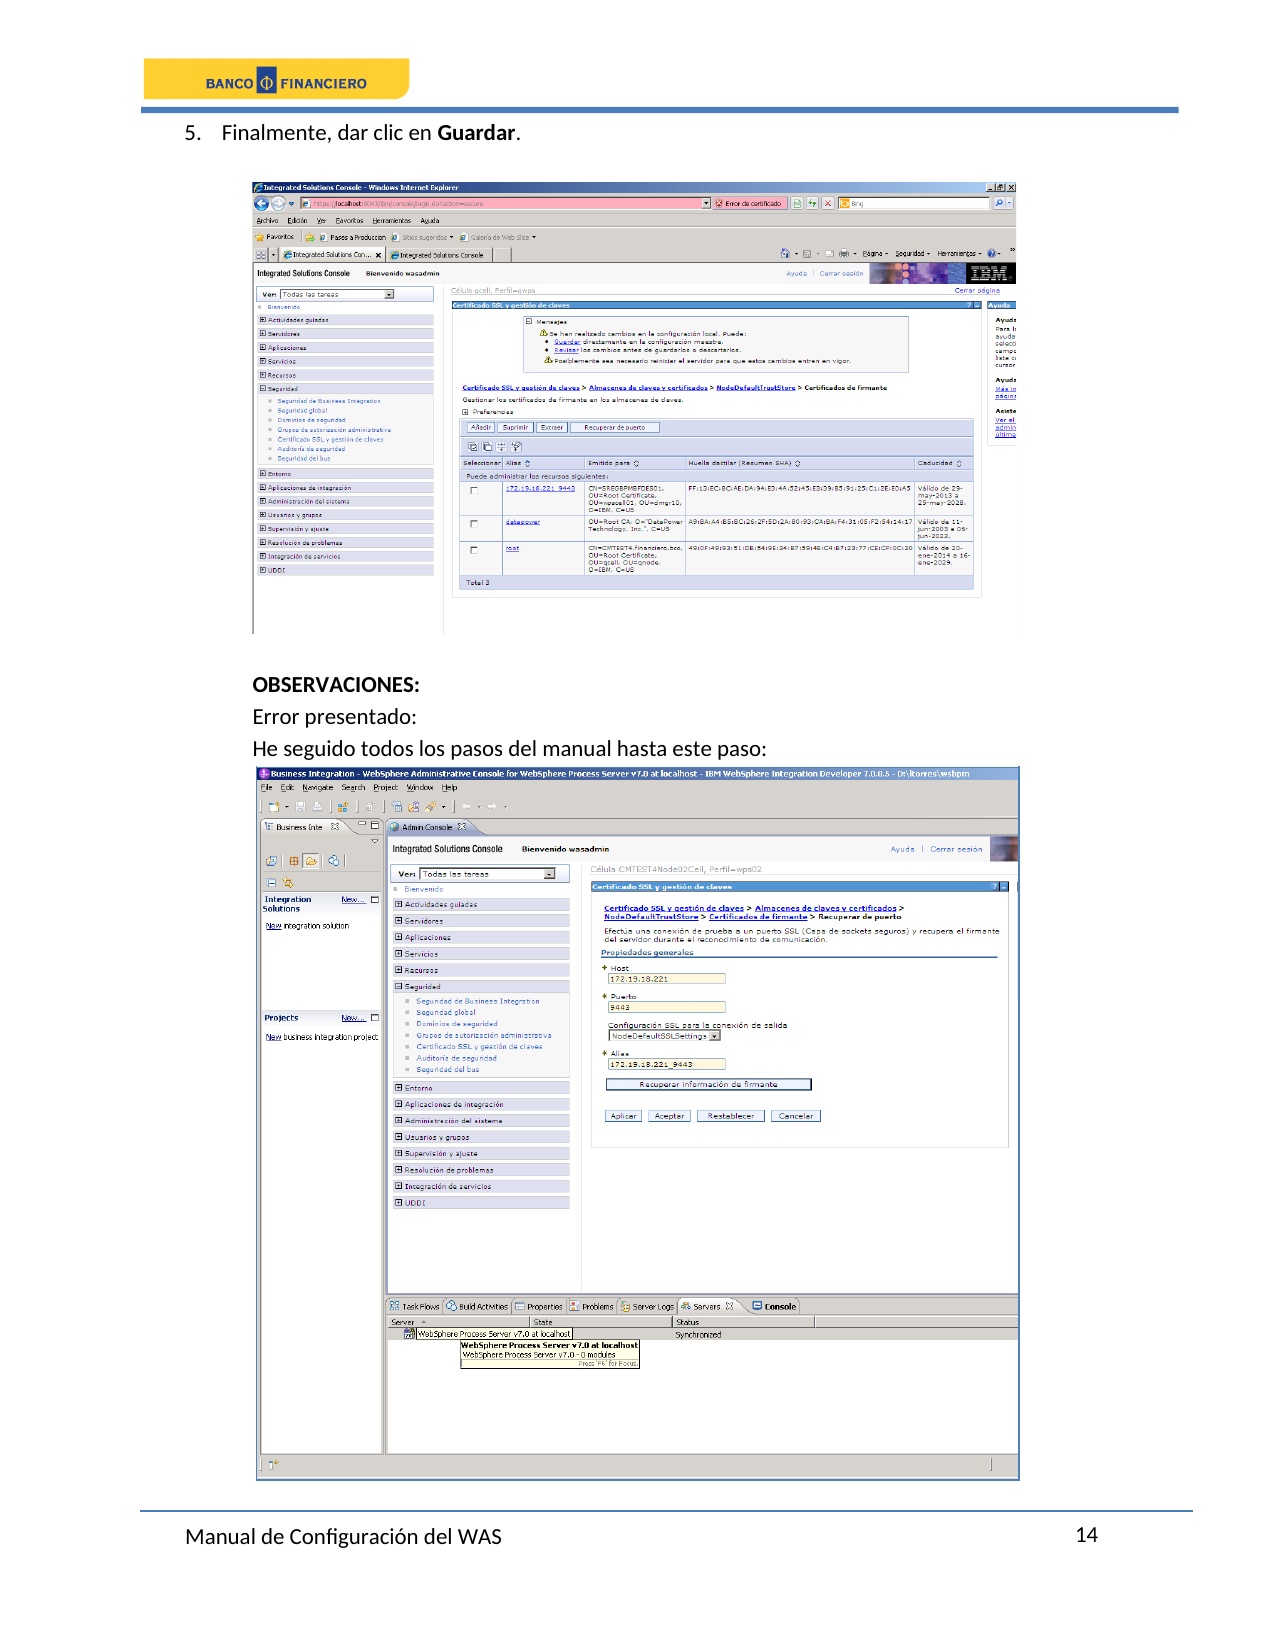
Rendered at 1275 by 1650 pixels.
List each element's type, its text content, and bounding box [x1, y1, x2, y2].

list He seguido todos los pasos del manual hasta este paso: [252, 734, 1098, 762]
list Error presentado: [252, 702, 1098, 730]
picture [252, 182, 1017, 634]
list Finalmente, dar clic en Guardar. [184, 118, 1098, 146]
picture [257, 768, 1018, 1479]
picture [140, 54, 413, 102]
list OBSERVACIONES: [252, 670, 1098, 698]
